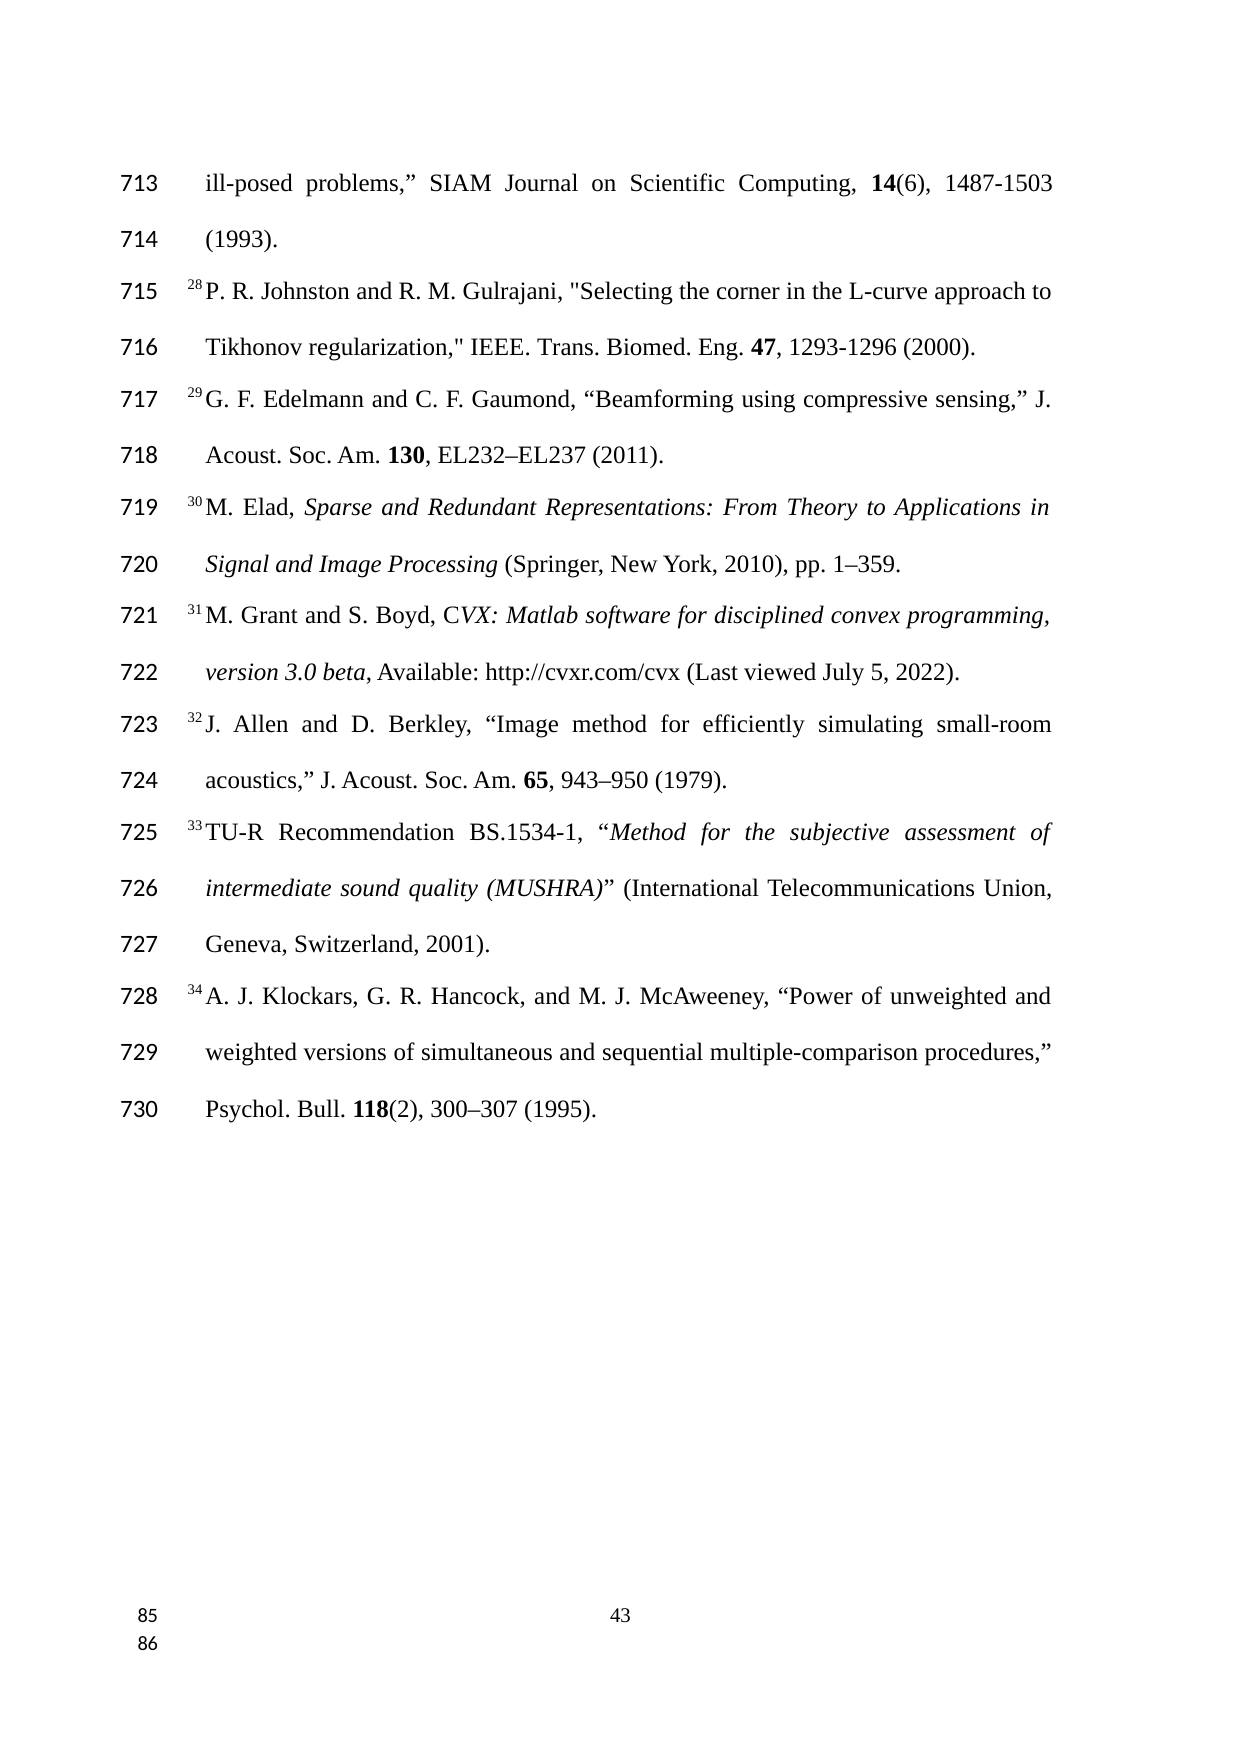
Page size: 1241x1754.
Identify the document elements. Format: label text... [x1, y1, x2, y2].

list A. J. Klockars, G. R. Hancock, and M. J. McAweeney, “Power of unweighted and weighted versions of simultaneous and sequential multiple-comparison procedures,” Psychol. Bull. 118(2), 300–307 (1995). [187, 977, 1053, 1127]
list TU-R Recommendation BS.1534-1, “Method for the subjective assessment of intermediate sound quality (MUSHRA)” (International Telecommunications Union, Geneva, Switzerland, 2001). [187, 812, 1053, 962]
list J. Allen and D. Berkley, “Image method for efficiently simulating small-room acoustics,” J. Acoust. Soc. Am. 65, 943–950 (1979). [187, 704, 1053, 798]
list G. F. Edelmann and C. F. Gaumond, “Beamforming using compressive sensing,” J. Acoust. Soc. Am. 130, EL232–EL237 (2011). [187, 380, 1053, 474]
list P. R. Johnston and R. M. Gulrajani, "Selecting the corner in the L-curve approach to Tikhonov regularization," IEEE. Trans. Biomed. Eng. 47, 1293-1296 (2000). [187, 272, 1053, 366]
list M. Grant and S. Boyd, CVX: Matlab software for disciplined convex programming, version 3.0 beta, Available: http://cvxr.com/cvx (Last viewed July 5, 2022). [187, 596, 1053, 690]
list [187, 164, 1053, 257]
list M. Elad, Sparse and Redundant Representations: From Theory to Applications in Signal and Image Processing (Springer, New York, 2010), pp. 1–359. [187, 488, 1053, 582]
